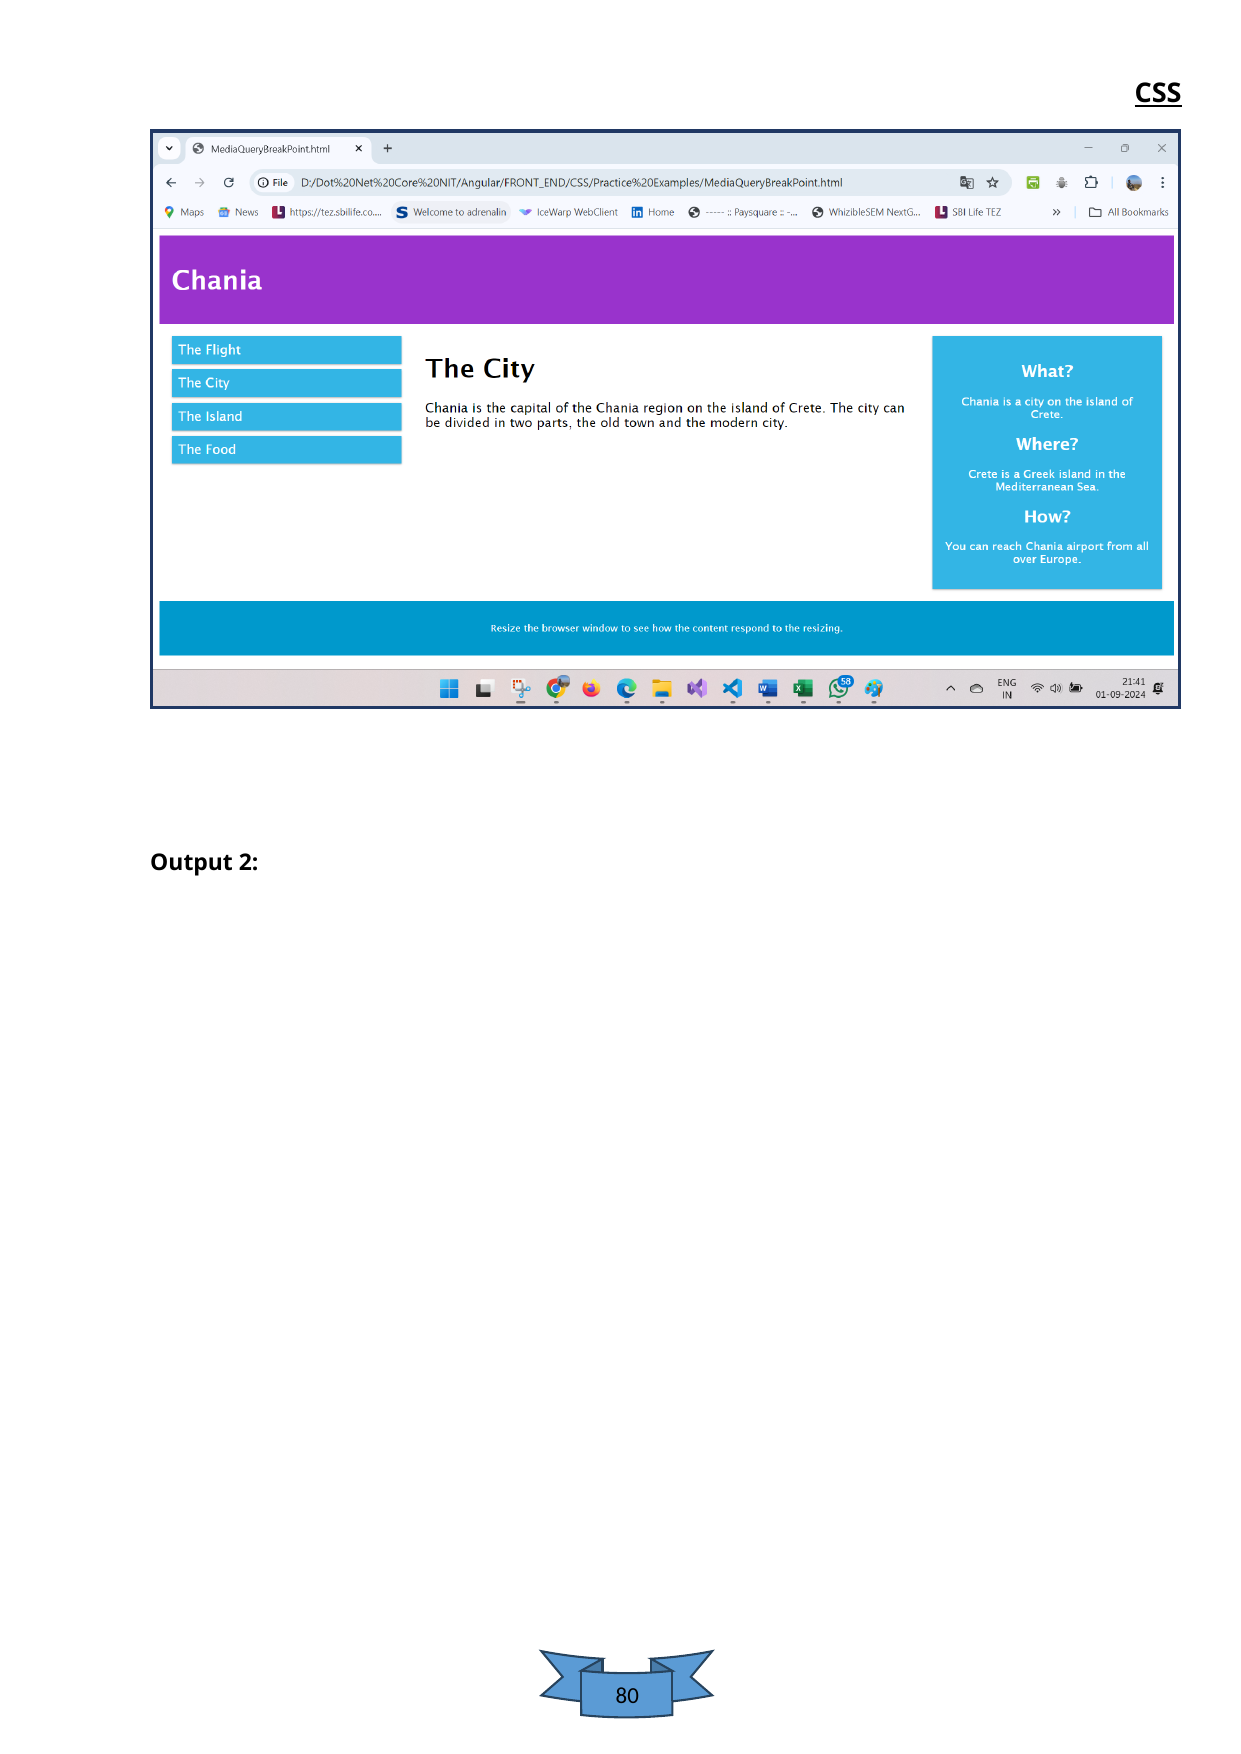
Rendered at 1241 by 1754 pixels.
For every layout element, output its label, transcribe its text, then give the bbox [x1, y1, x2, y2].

text Output 2: [150, 846, 1181, 877]
picture [153, 133, 1178, 706]
